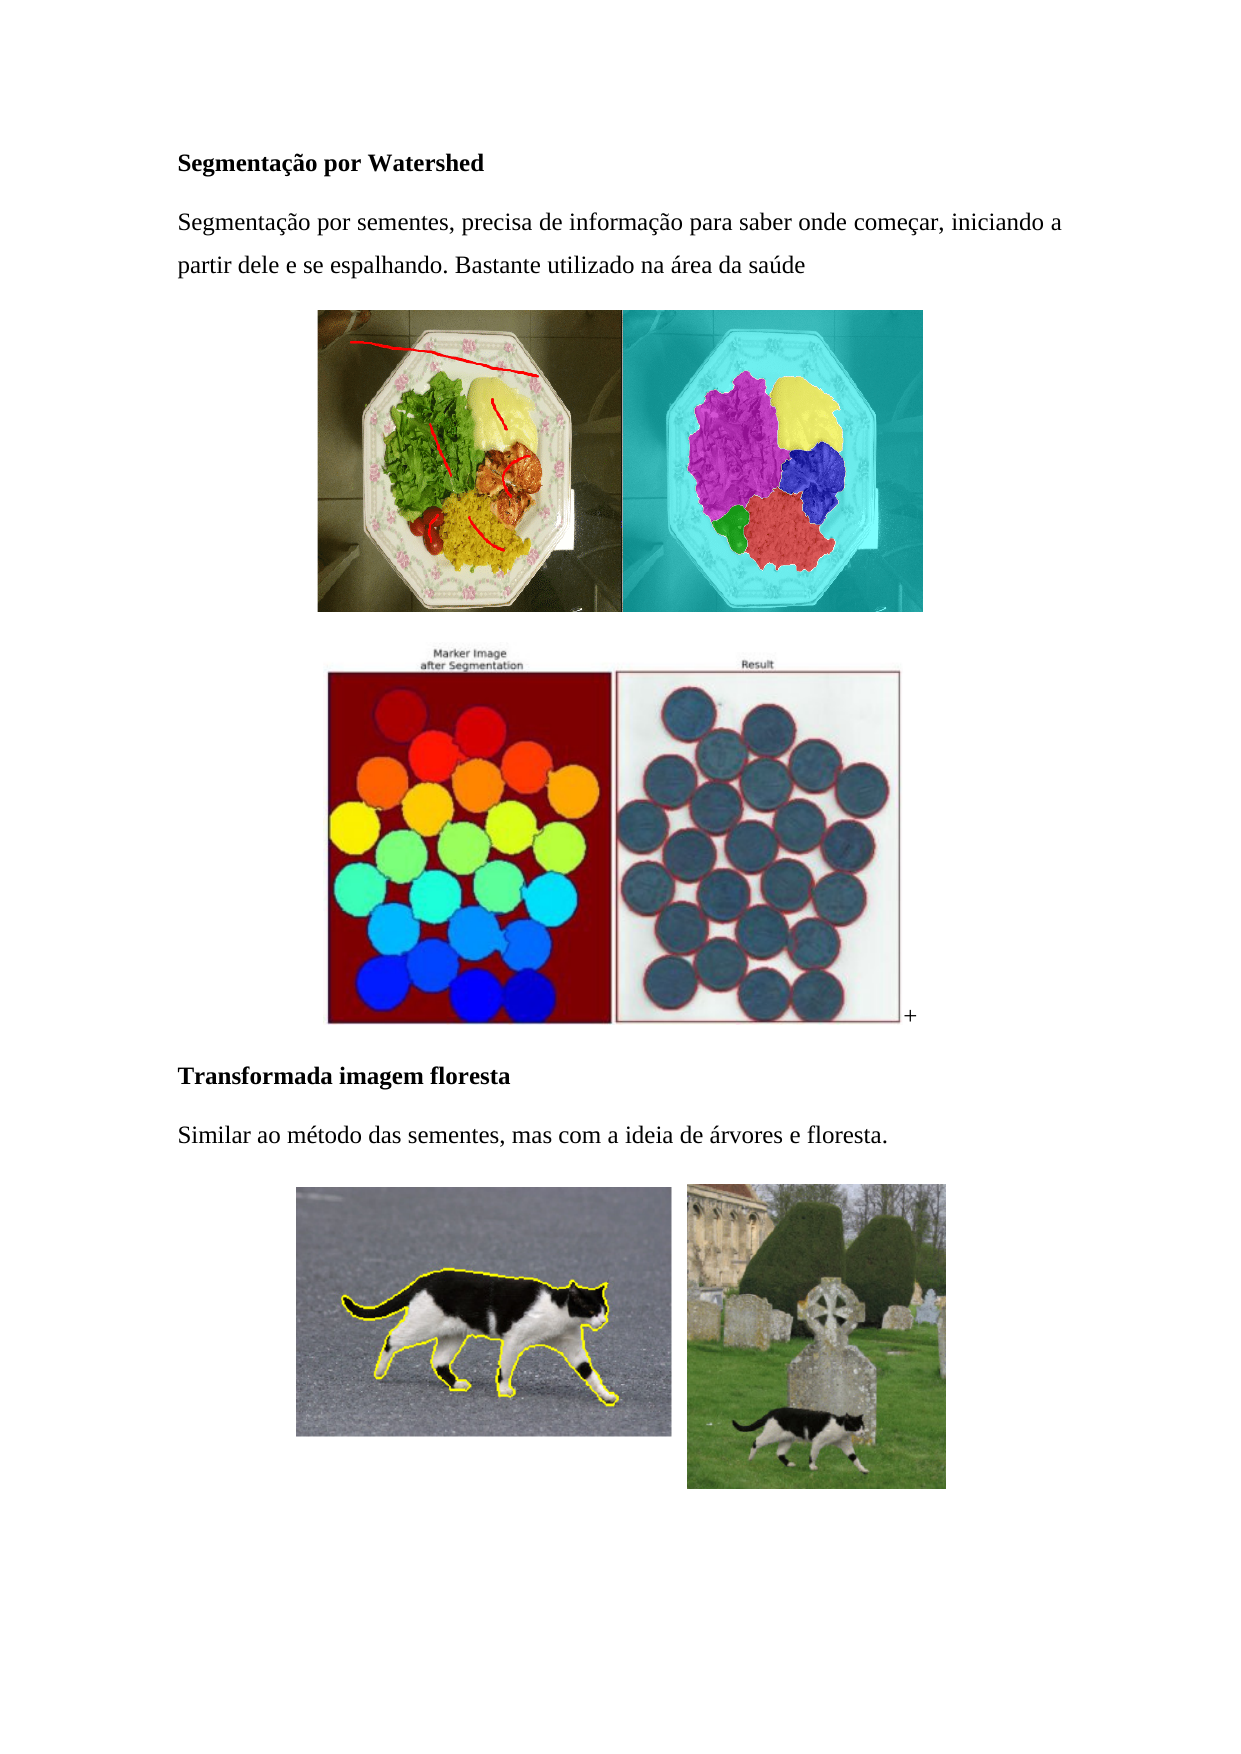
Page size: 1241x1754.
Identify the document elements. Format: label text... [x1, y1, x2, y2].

picture [290, 1180, 950, 1494]
picture [317, 310, 923, 612]
picture [323, 642, 904, 1025]
text Segmentação por sementes, precisa de informação para saber onde começar, iniciando a partir dele e se espalhando. Bastante utilizado na área da saúde [177, 207, 1063, 279]
subtitle Segmentação por Watershed [177, 148, 1063, 176]
text Similar ao método das sementes, mas com a ideia de árvores e floresta. [177, 1121, 1063, 1149]
subtitle Transformada imagem floresta [177, 1061, 1063, 1089]
